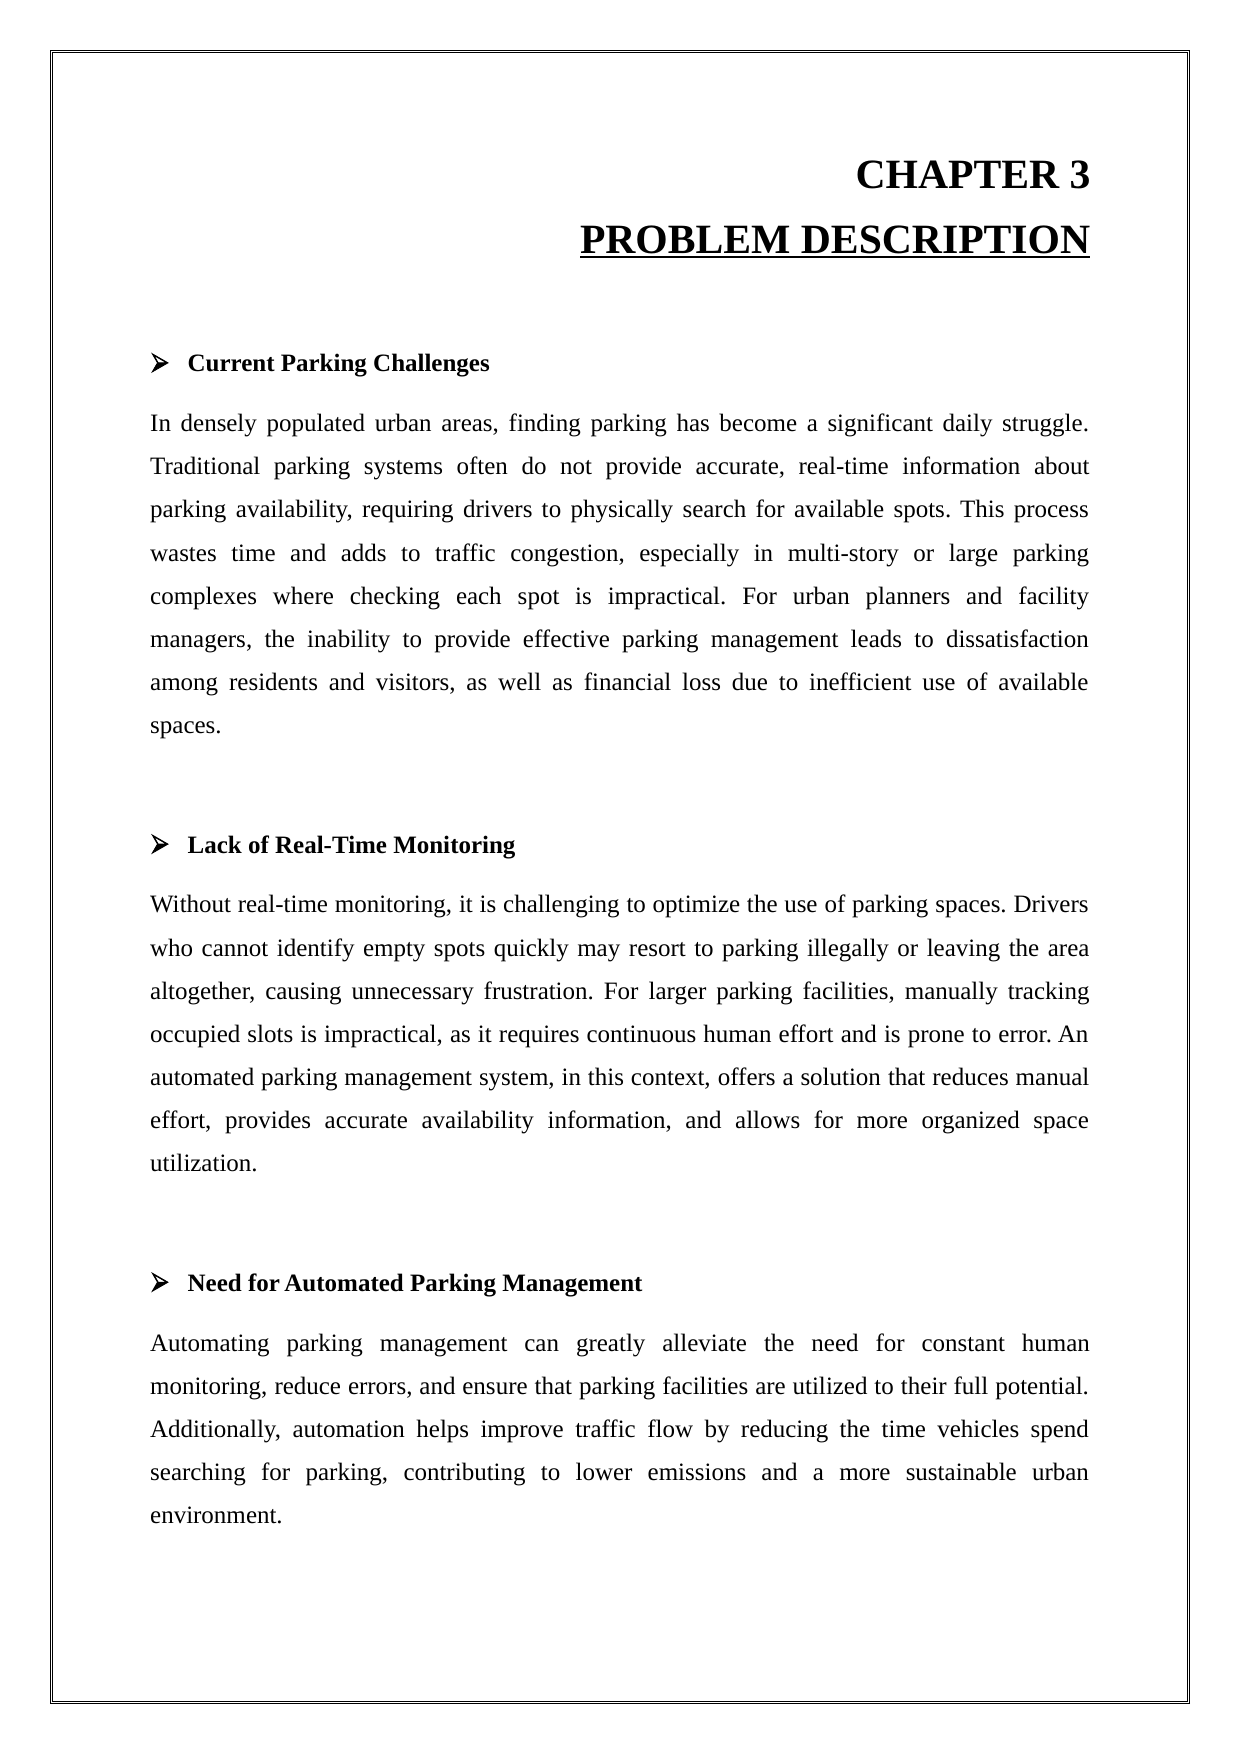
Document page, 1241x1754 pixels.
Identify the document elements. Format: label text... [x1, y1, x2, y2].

text In densely populated urban areas, finding parking has become a significant daily struggle. Traditional parking systems often do not provide accurate, real-time information about parking availability, requiring drivers to physically search for available spots. This process wastes time and adds to traffic congestion, especially in multi-story or large parking complexes where checking each spot is impractical. For urban planners and facility managers, the inability to provide effective parking management leads to dissatisfaction among residents and visitors, as well as financial loss due to inefficient use of available spaces. [150, 408, 1090, 739]
text Automating parking management can greatly alleviate the need for constant human monitoring, reduce errors, and ensure that parking facilities are utilized to their full potential. Additionally, automation helps improve traffic flow by reducing the time vehicles spend searching for parking, contributing to lower emissions and a more sustainable urban environment. [150, 1328, 1090, 1529]
list Need for Automated Parking Management [150, 1268, 1090, 1297]
list Lack of Real-Time Monitoring [150, 830, 1090, 858]
text PROBLEM DESCRIPTION [150, 214, 1090, 262]
text CHAPTER 3 [150, 150, 1090, 198]
text Without real-time monitoring, it is challenging to optimize the use of parking spaces. Drivers who cannot identify empty spots quickly may resort to parking illegally or leaving the area altogether, causing unnecessary frustration. For larger parking facilities, manually tracking occupied slots is impractical, as it requires continuous human effort and is prone to error. An automated parking management system, in this context, offers a solution that reduces manual effort, provides accurate availability information, and allows for more organized space utilization. [150, 889, 1090, 1177]
list Current Parking Challenges [150, 348, 1090, 377]
